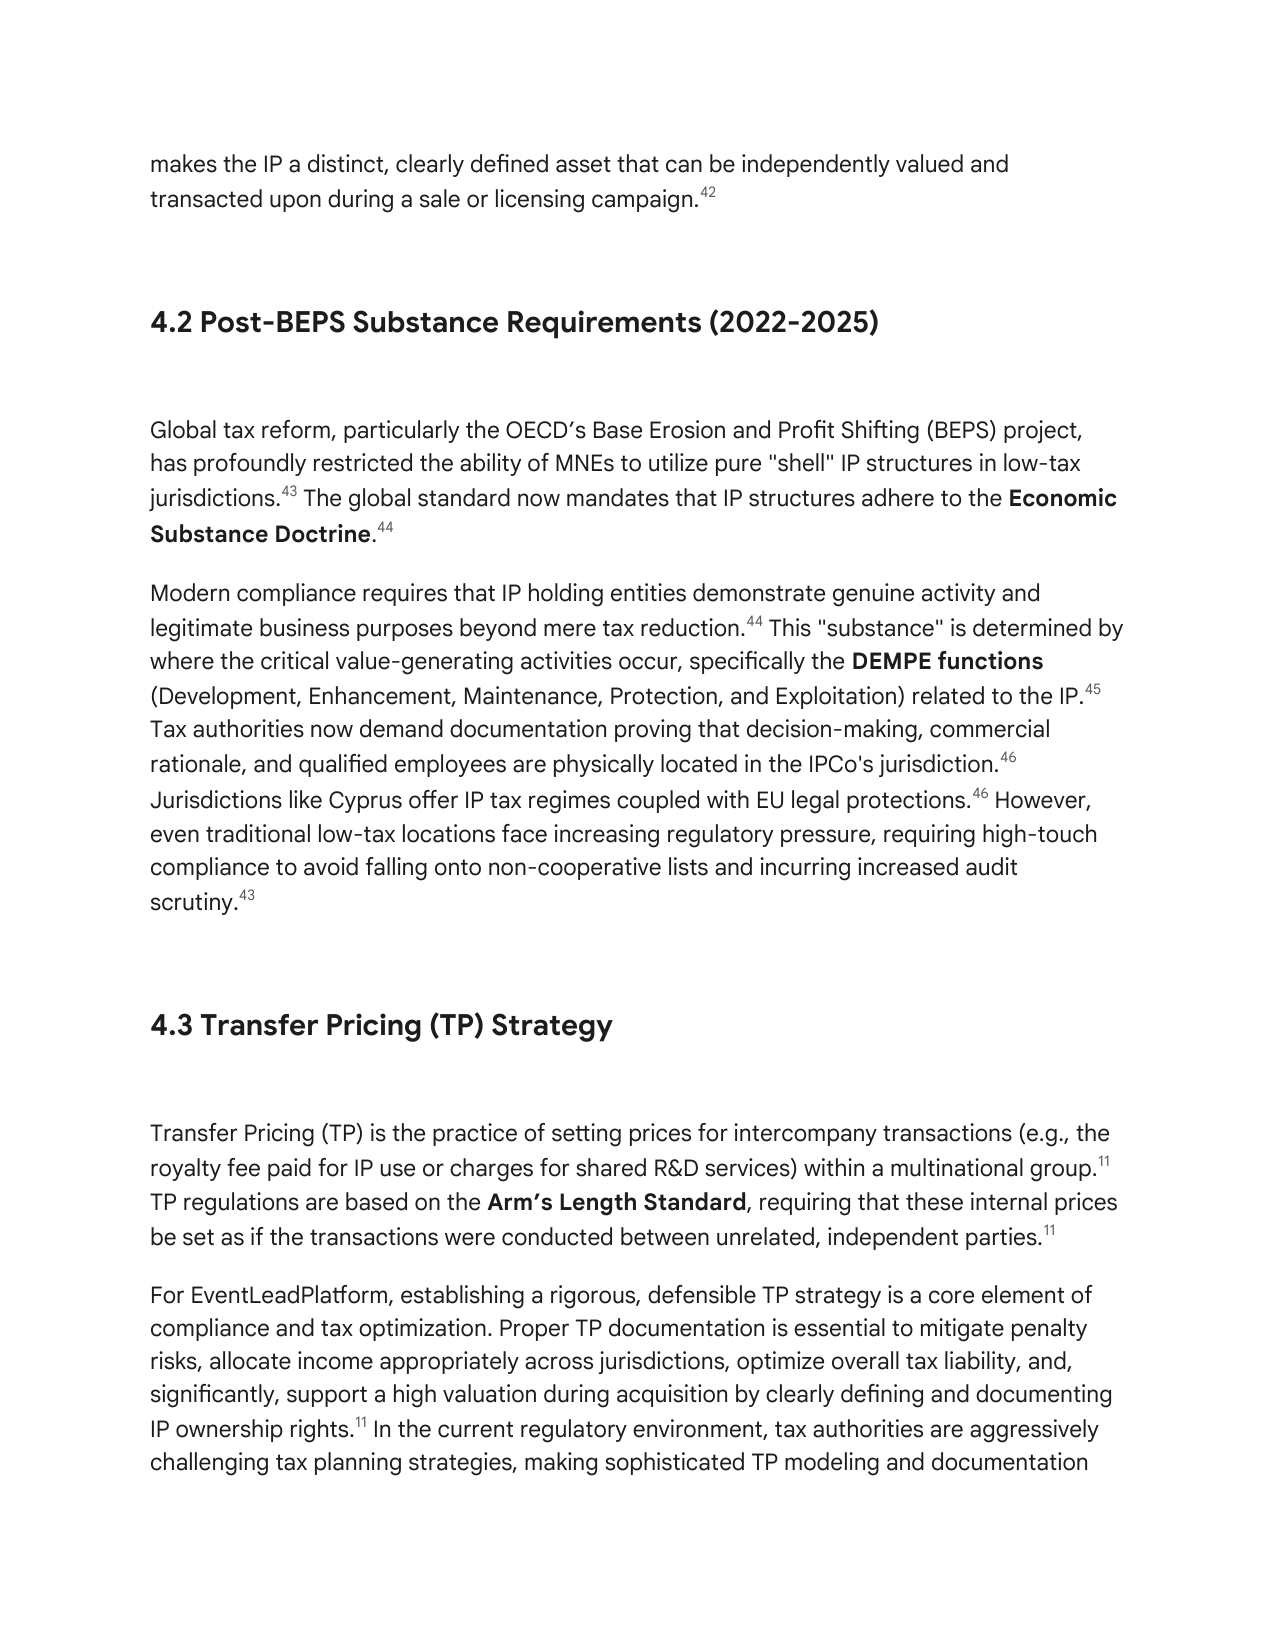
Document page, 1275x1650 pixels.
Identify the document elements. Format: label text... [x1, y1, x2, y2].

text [150, 1282, 1125, 1477]
text Modern compliance requires that IP holding entities demonstrate genuine activity and legitimate business purposes beyond mere tax reduction.44 This "substance" is determined by where the critical value-generating activities occur, specifically the DEMPE functions (Development, Enhancement, Maintenance, Protection, and Exploitation) related to the IP.45 Tax authorities now demand documentation proving that decision-making, commercial rationale, and qualified employees are physically located in the IPCo's jurisdiction.46 Jurisdictions like Cyprus offer IP tax regimes coupled with EU legal protections.46 However, even traditional low-tax locations face increasing regulatory pressure, requiring high-touch compliance to avoid falling onto non-cooperative lists and incurring increased audit scrutiny.43 [150, 579, 1125, 917]
text Transfer Pricing (TP) is the practice of setting prices for intercompany transactions (e.g., the royalty fee paid for IP use or charges for shared R&D services) within a multinational group.11 TP regulations are based on the Arm’s Length Standard, requiring that these internal prices be set as if the transactions were conducted between unrelated, independent parties.11 [150, 1119, 1125, 1252]
subtitle 4.3 Transfer Pricing (TP) Strategy [150, 1007, 1125, 1044]
subtitle 4.2 Post-BEPS Substance Requirements (2022-2025) [150, 304, 1125, 341]
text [150, 150, 1125, 214]
text Global tax reform, particularly the OECD’s Base Erosion and Profit Shifting (BEPS) project, has profoundly restricted the ability of MNEs to utilize pure "shell" IP structures in low-tax jurisdictions.43 The global standard now mandates that IP structures adhere to the Economic Substance Doctrine.44 [150, 416, 1125, 549]
